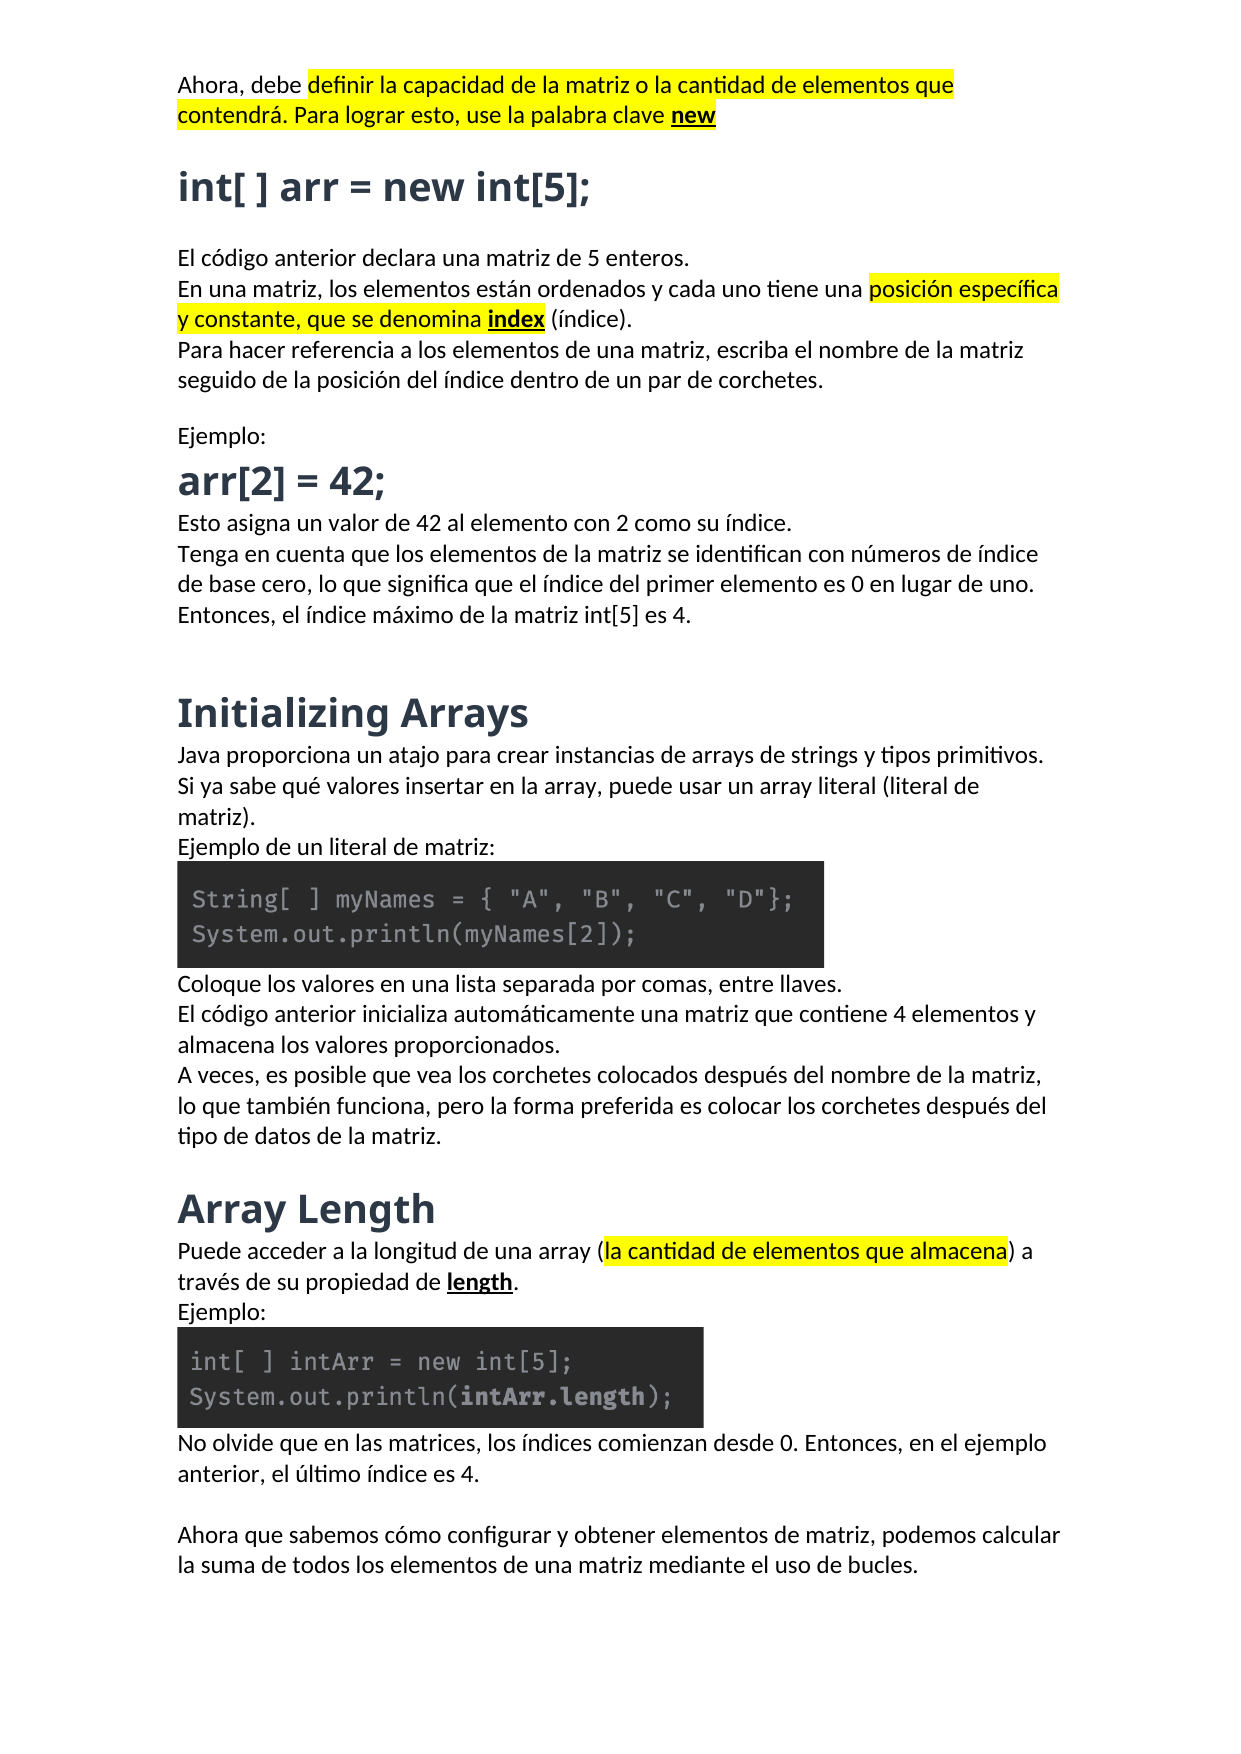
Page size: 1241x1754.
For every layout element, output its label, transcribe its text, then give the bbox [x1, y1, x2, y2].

picture [177, 861, 825, 968]
text Para hacer referencia a los elementos de una matriz, escriba el nombre de la matriz seguido de la posición del índice dentro de un par de corchetes. [177, 334, 1063, 395]
subtitle int[ ] arr = new int[5]; [177, 159, 1063, 213]
text Ejemplo de un literal de matriz: [177, 831, 1063, 862]
text Tenga en cuenta que los elementos de la matriz se identifican con números de índice de base cero, lo que significa que el índice del primer elemento es 0 en lugar de uno. Entonces, el índice máximo de la matriz int[5] es 4. [177, 538, 1063, 629]
text Ahora que sabemos cómo configurar y obtener elementos de matriz, podemos calcular la suma de todos los elementos de una matriz mediante el uso de bucles. [177, 1519, 1063, 1580]
subtitle Array Length [177, 1182, 1063, 1236]
text Ahora, debe definir la capacidad de la matriz o la cantidad de elementos que contendrá. Para lograr esto, use la palabra clave new [716, 69, 1063, 130]
text El código anterior inicializa automáticamente una matriz que contiene 4 elementos y almacena los valores proporcionados. [177, 998, 1063, 1059]
picture [177, 1327, 704, 1428]
text arr[2] = 42; [177, 451, 1063, 507]
text Coloque los valores en una lista separada por comas, entre llaves. [177, 968, 1063, 998]
subtitle Initializing Arrays [177, 686, 1063, 739]
text Ejemplo: [177, 1297, 1063, 1327]
text En una matriz, los elementos están ordenados y cada uno tiene una posición específica y constante, que se denomina index (índice). [177, 273, 1063, 334]
text El código anterior declara una matriz de 5 enteros. [177, 242, 1063, 273]
text Java proporciona un atajo para crear instancias de arrays de strings y tipos primitivos. [177, 739, 1063, 770]
text No olvide que en las matrices, los índices comienzan desde 0. Entonces, en el ejemplo anterior, el último índice es 4. [177, 1427, 1063, 1488]
text Si ya sabe qué valores insertar en la array, puede usar un array literal (literal de matriz). [177, 770, 1063, 831]
text Puede acceder a la longitud de una array (la cantidad de elementos que almacena) a través de su propiedad de length. [177, 1236, 1063, 1297]
text Esto asigna un valor de 42 al elemento con 2 como su índice. [177, 507, 1063, 538]
text Ejemplo: [177, 395, 1063, 451]
text A veces, es posible que vea los corchetes colocados después del nombre de la matriz, lo que también funciona, pero la forma preferida es colocar los corchetes después del tipo de datos de la matriz. [177, 1059, 1063, 1151]
